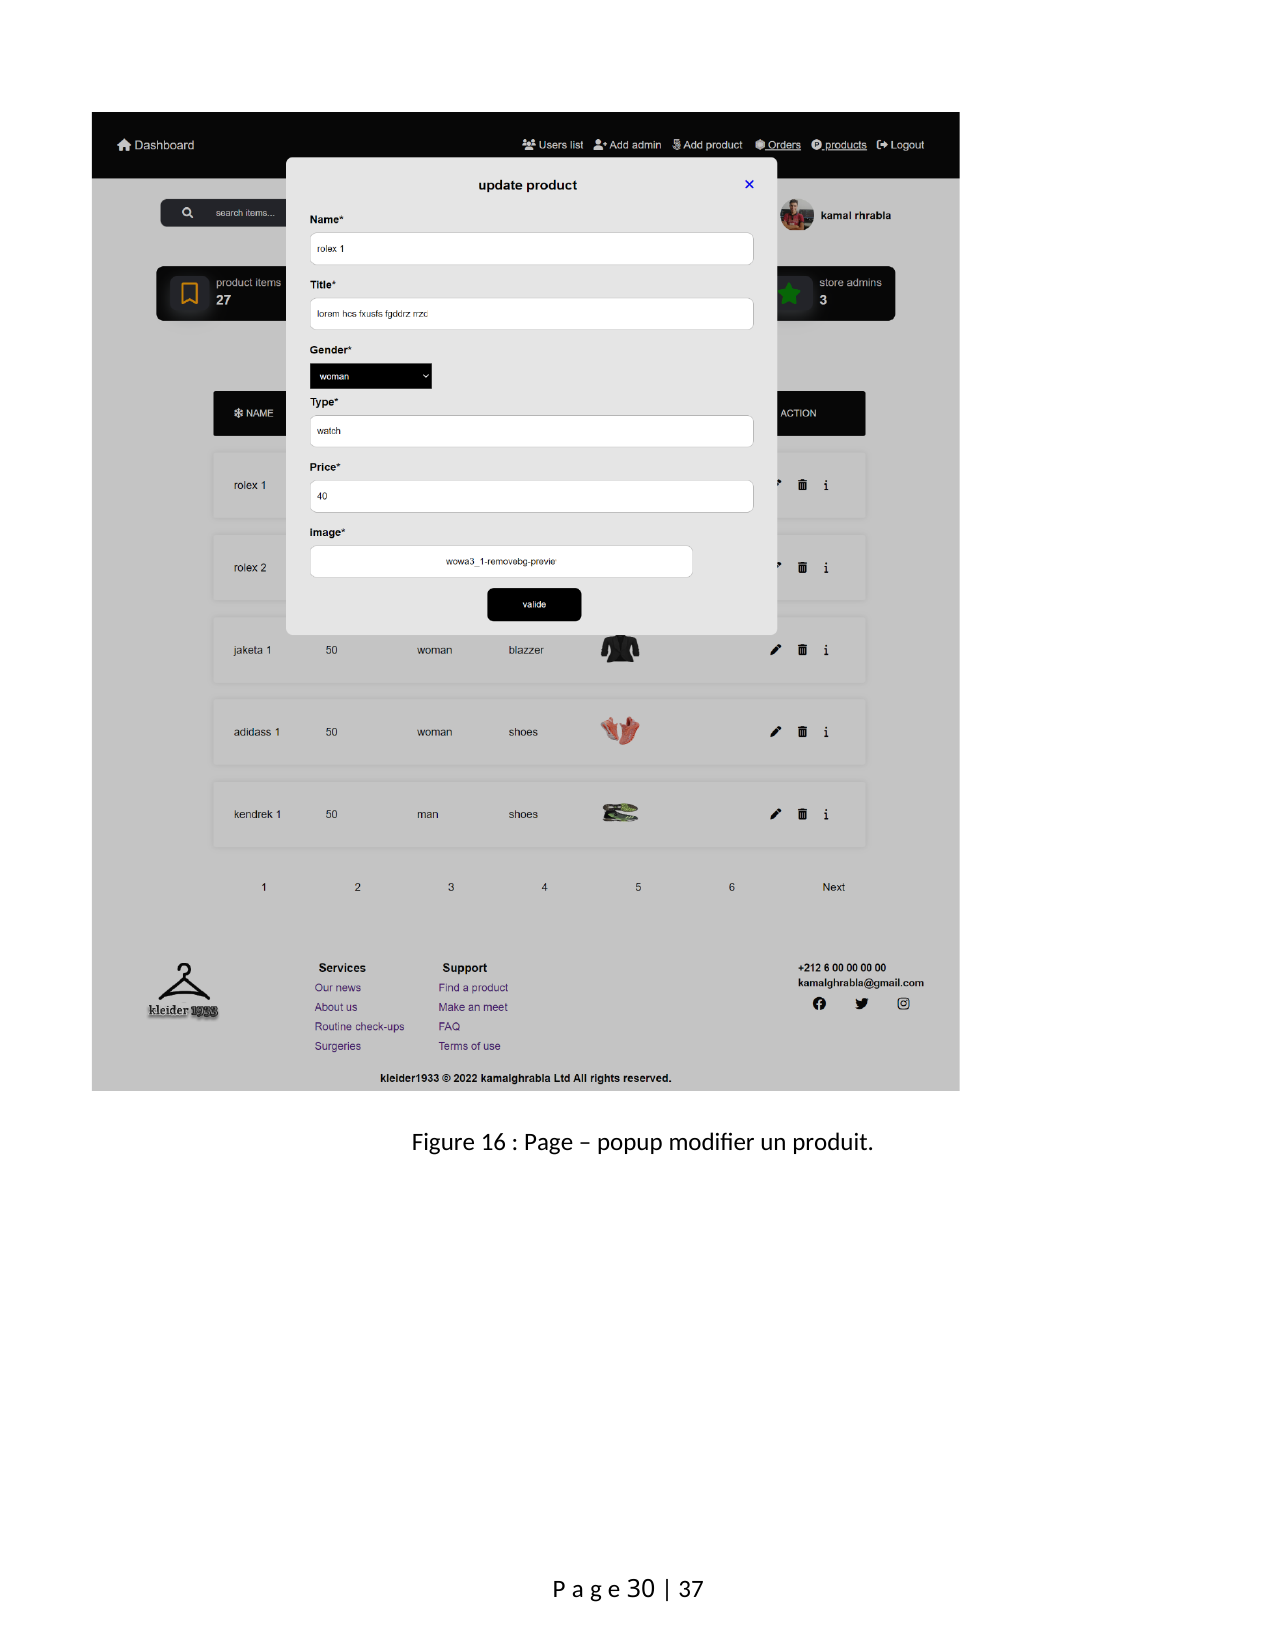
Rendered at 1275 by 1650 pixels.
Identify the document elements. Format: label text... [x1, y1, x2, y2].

picture [91, 112, 960, 1091]
text Figure 16 : Page – popup modifier un produit. [107, 1127, 1178, 1157]
